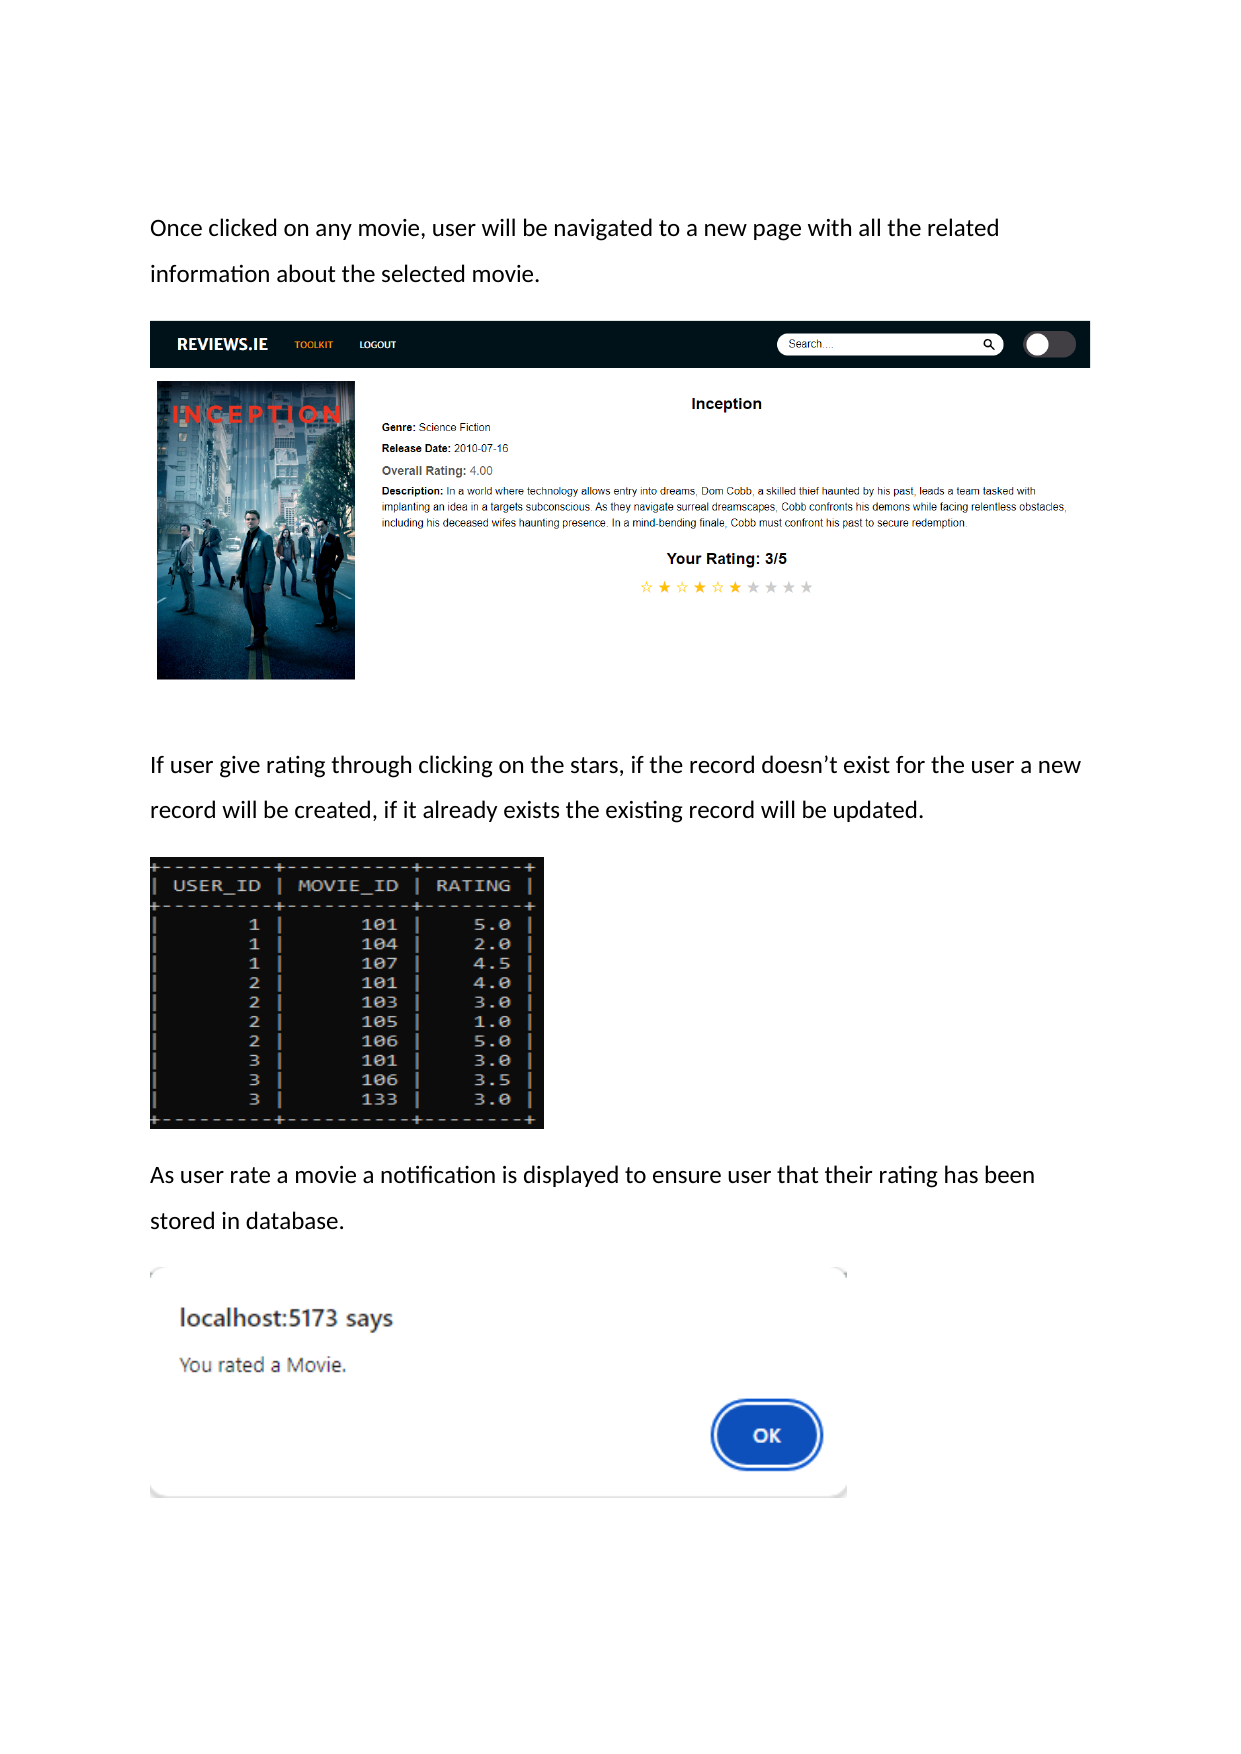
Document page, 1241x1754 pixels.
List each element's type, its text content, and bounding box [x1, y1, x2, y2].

picture [150, 1267, 847, 1498]
text As user rate a movie a notification is displayed to ensure user that their rating has been stored in database. [150, 1159, 1090, 1236]
picture [150, 320, 1091, 719]
picture [150, 857, 544, 1129]
text Once clicked on any movie, user will be navigated to a new page with all the related information about the selected movie. [150, 212, 1090, 289]
text If user give rating through clicking on the stars, if the record doesn’t exist for the user a new record will be created, if it already exists the existing record will be updated. [150, 749, 1090, 825]
